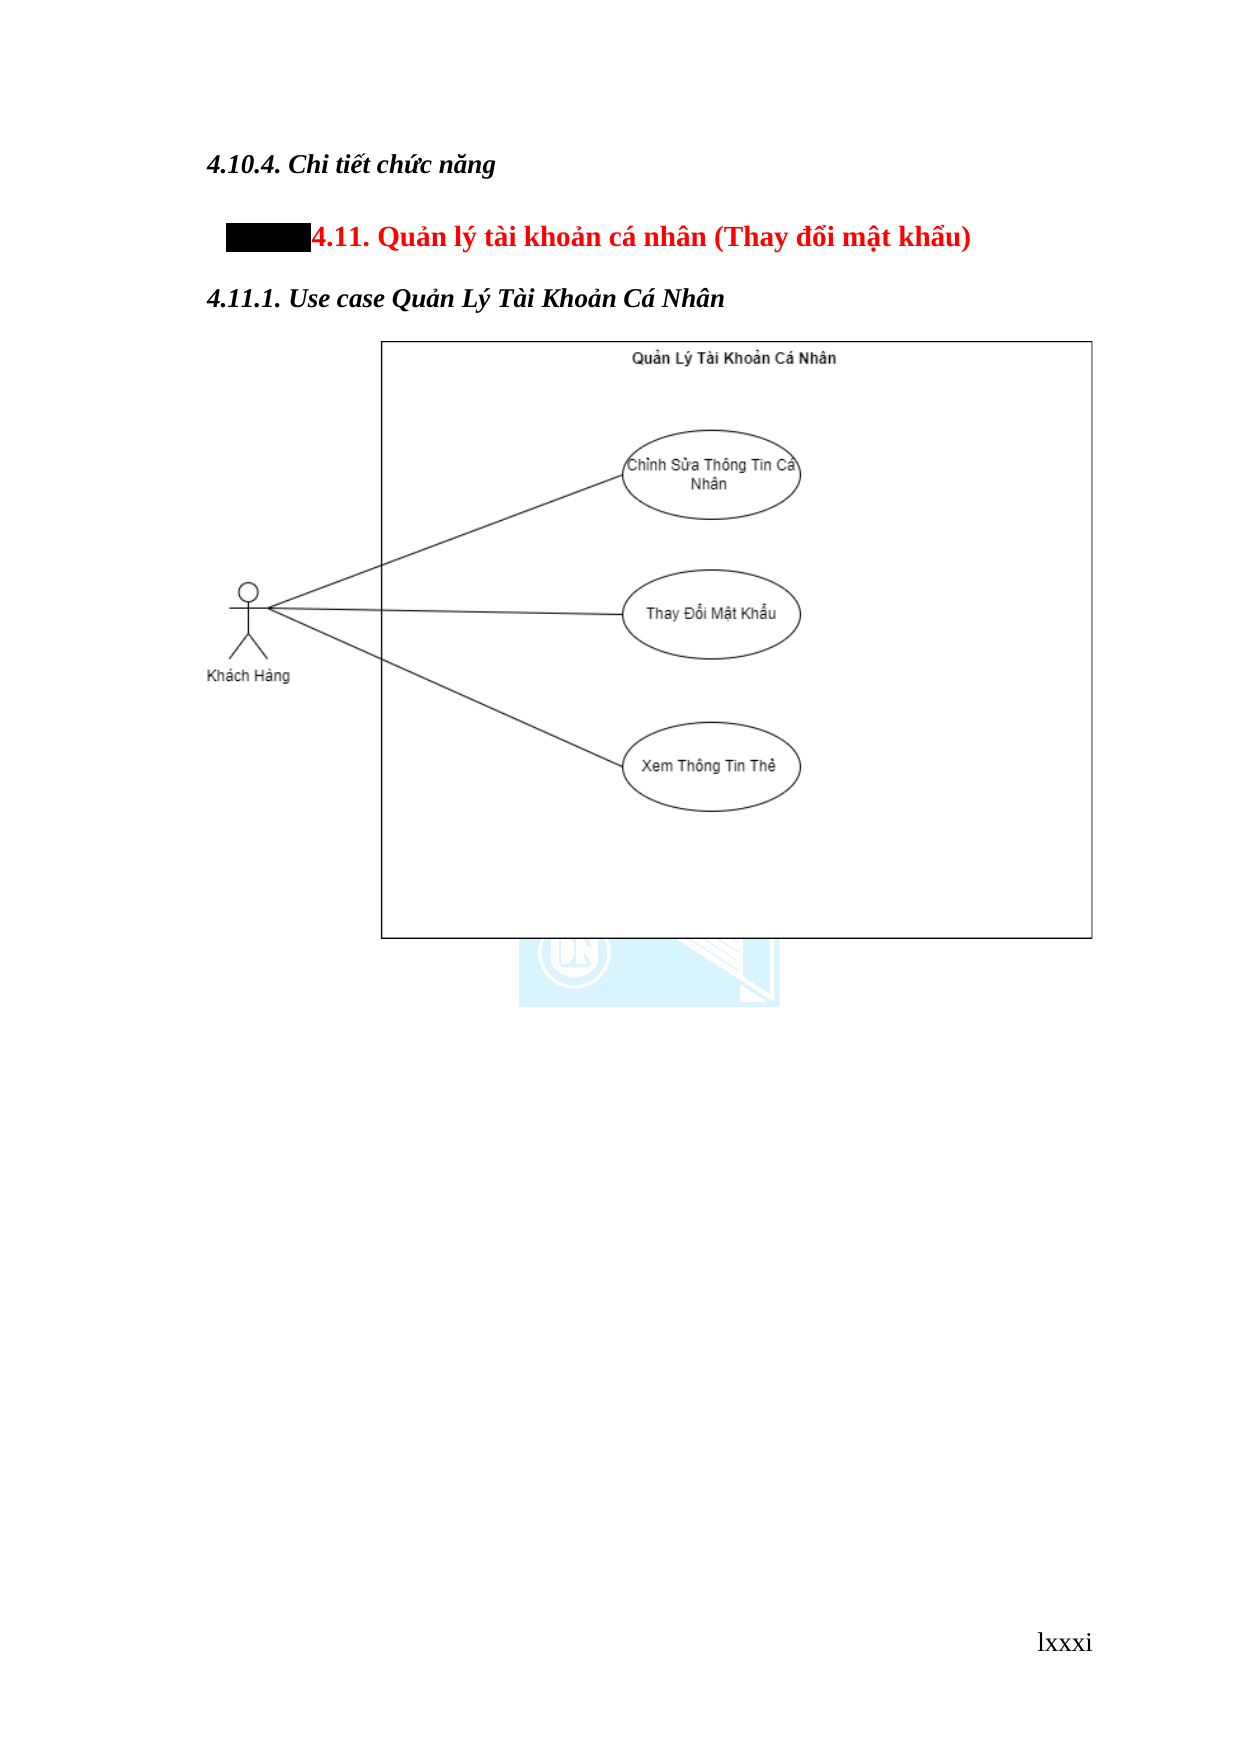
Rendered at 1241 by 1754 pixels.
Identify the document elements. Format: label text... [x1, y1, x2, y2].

picture [206, 341, 1093, 939]
subtitle 4.11. Quản lý tài khoản cá nhân (Thay đổi mật khẩu) [226, 219, 1092, 253]
subtitle 4.10.4. Chi tiết chức năng [207, 148, 1092, 179]
subtitle 4.11.1. Use case Quản Lý Tài Khoản Cá Nhân [207, 282, 1092, 313]
